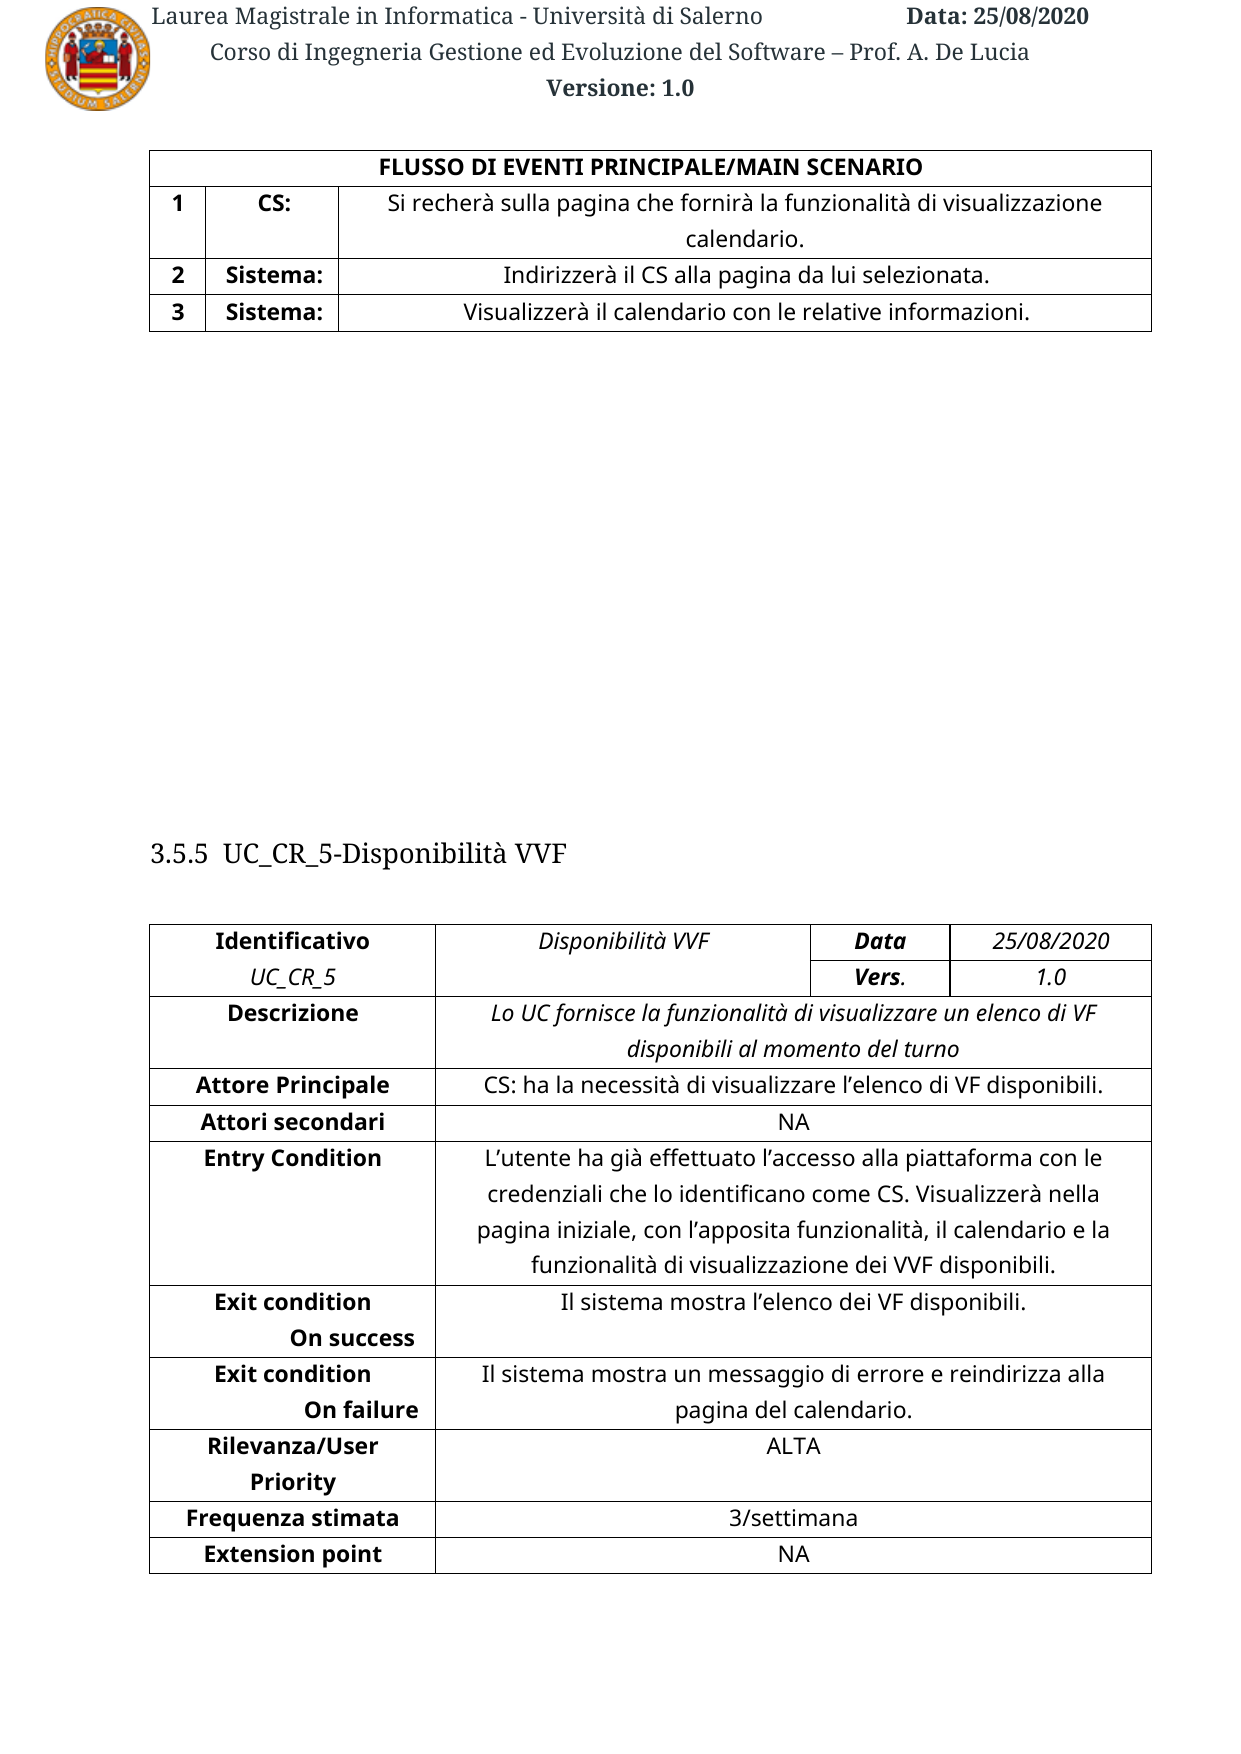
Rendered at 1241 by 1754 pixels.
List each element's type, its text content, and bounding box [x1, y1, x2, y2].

table_cell Il sistema mostra un messaggio di errore e reindirizza alla pagina del calendario. [436, 1358, 1151, 1429]
table_cell Indirizzerà il CS alla pagina da lui selezionata. [339, 259, 1151, 294]
table_cell NA [436, 1538, 1151, 1573]
picture [45, 7, 150, 111]
table_cell Rilevanza/User Priority [150, 1430, 435, 1501]
subtitle 3.5.5 UC_CR_5-Disponibilità VVF [150, 834, 1090, 871]
table_cell Exit condition On success [150, 1286, 435, 1357]
table_cell 1 [150, 187, 205, 258]
table_cell ALTA [436, 1430, 1151, 1501]
table_cell FLUSSO DI EVENTI PRINCIPALE/MAIN SCENARIO [150, 151, 1151, 186]
table_cell CS: ha la necessità di visualizzare l’elenco di VF disponibili. [436, 1069, 1151, 1104]
table_header Identificativo UC_CR_5 [150, 925, 435, 996]
table_cell CS: [206, 187, 338, 258]
table_cell Extension point [150, 1538, 435, 1573]
table_cell Attori secondari [150, 1106, 435, 1141]
table_cell Exit condition On failure [150, 1358, 435, 1429]
table_cell Descrizione [150, 997, 435, 1068]
table_cell Sistema: [206, 295, 338, 331]
table_cell 2 [150, 259, 205, 294]
table_cell NA [436, 1106, 1151, 1141]
table_cell Entry Condition [150, 1142, 435, 1284]
table_header Disponibilità VVF [436, 925, 810, 996]
table_cell Vers. [811, 961, 949, 996]
table_cell Lo UC fornisce la funzionalità di visualizzare un elenco di VF disponibili al momento del turno [436, 997, 1151, 1068]
table_cell Attore Principale [150, 1069, 435, 1104]
table_cell L’utente ha già effettuato l’accesso alla piattaforma con le credenziali che lo identificano come CS. Visualizzerà nella pagina iniziale, con l’apposita funzionalità, il calendario e la funzionalità di visualizzazione dei VVF disponibili. [436, 1142, 1151, 1284]
table_cell Sistema: [206, 259, 338, 294]
table_cell Visualizzerà il calendario con le relative informazioni. [339, 295, 1151, 331]
table_cell Il sistema mostra l’elenco dei VF disponibili. [436, 1286, 1151, 1357]
table_cell 3 [150, 295, 205, 331]
table_header Data [811, 925, 949, 960]
table_header 25/08/2020 [951, 925, 1151, 960]
table_cell 1.0 [951, 961, 1151, 996]
table_cell Frequenza stimata [150, 1502, 435, 1537]
table_cell Si recherà sulla pagina che fornirà la funzionalità di visualizzazione calendario. [339, 187, 1151, 258]
table_cell 3/settimana [436, 1502, 1151, 1537]
